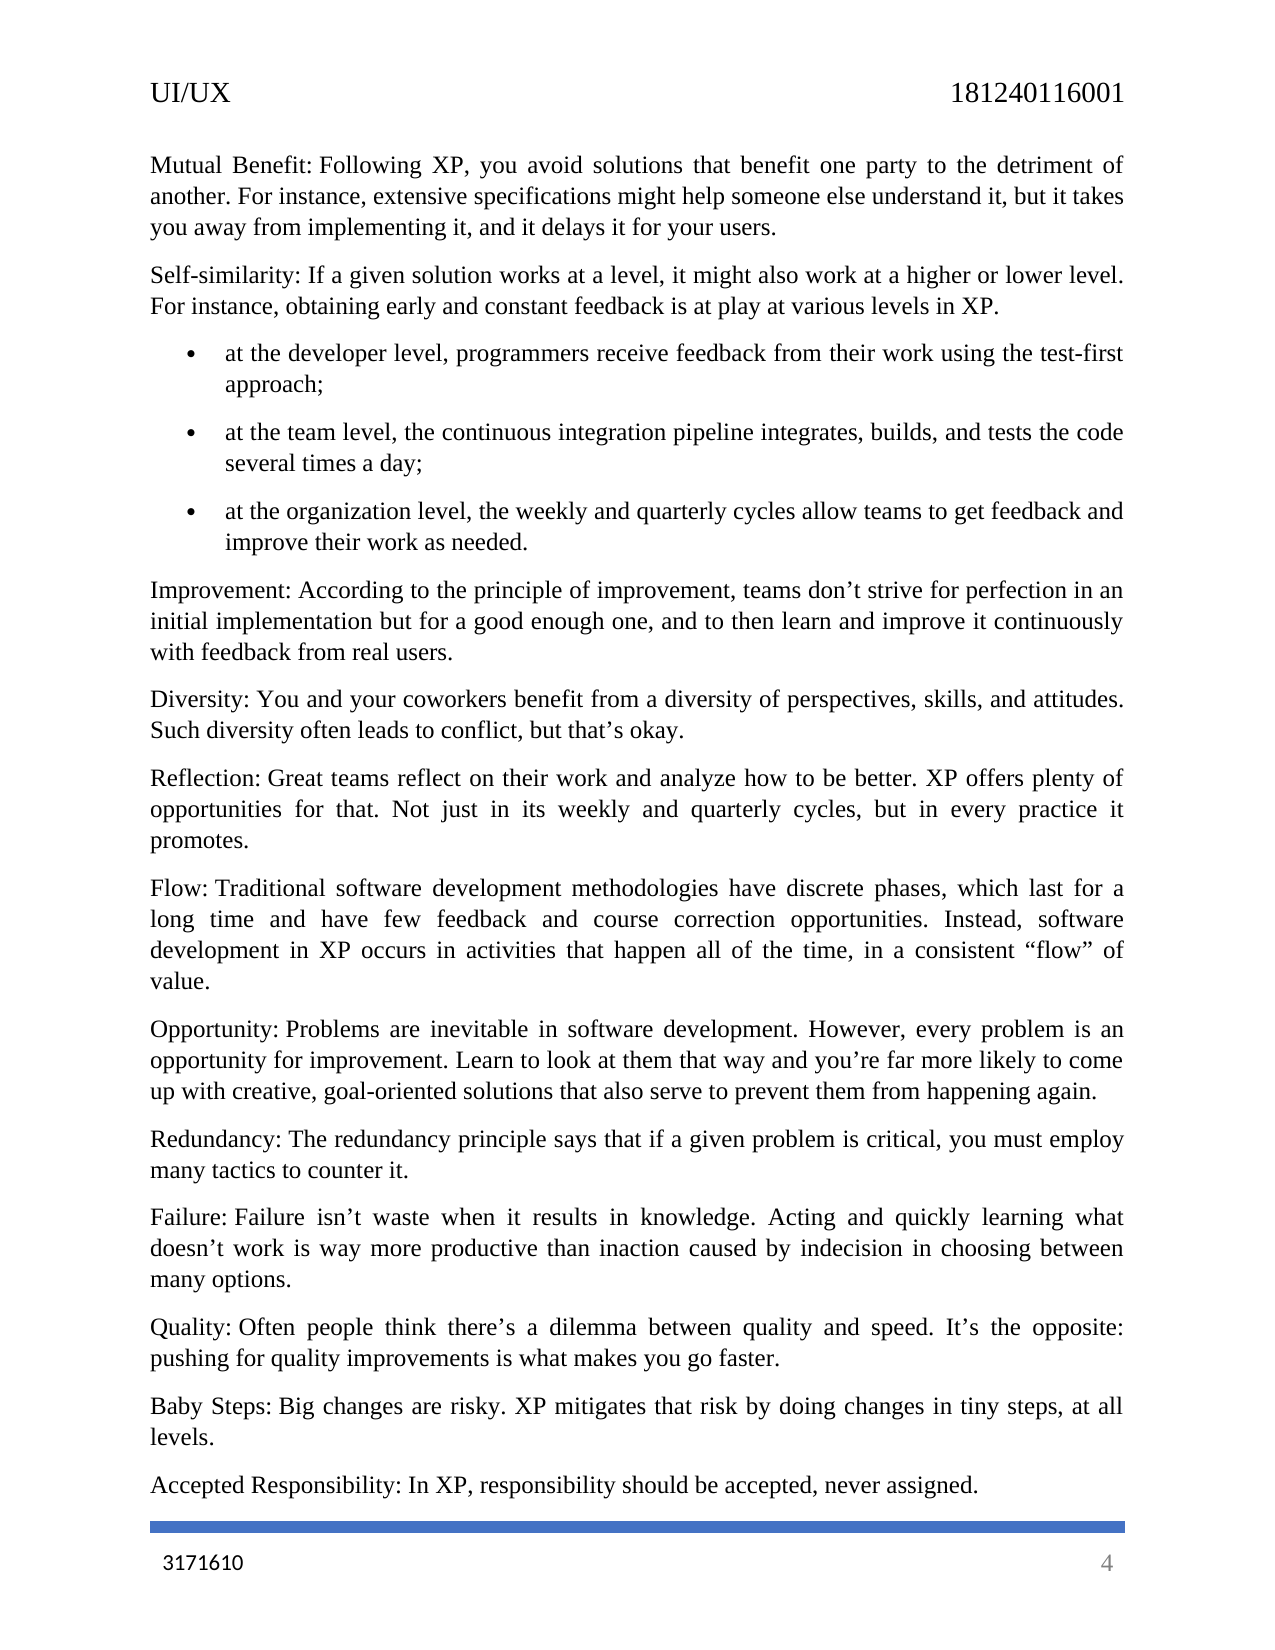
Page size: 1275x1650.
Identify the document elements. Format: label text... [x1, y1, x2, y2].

text Reflection: Great teams reflect on their work and analyze how to be better. XP offers plenty of opportunities for that. Not just in its weekly and quarterly cycles, but in every practice it promotes. [150, 763, 1125, 854]
text Opportunity: Problems are inevitable in software development. However, every problem is an opportunity for improvement. Learn to look at them that way and you’re far more likely to come up with creative, goal-oriented solutions that also serve to prevent them from happening again. [150, 1014, 1125, 1105]
list at the team level, the continuous integration pipeline integrates, builds, and tests the code several times a day; [187, 417, 1125, 477]
text Diversity: You and your coworkers benefit from a diversity of perspectives, skills, and attitudes. Such diversity often leads to conflict, but that’s okay. [150, 684, 1125, 744]
text Self-similarity: If a given solution works at a level, it might also work at a higher or lower level. For instance, obtaining early and constant feedback is at play at various levels in XP. [150, 260, 1125, 319]
text Failure: Failure isn’t waste when it results in knowledge. Acting and quickly learning what doesn’t work is way more productive than inaction caused by indecision in choosing between many options. [150, 1202, 1125, 1293]
text Baby Steps: Big changes are risky. XP mitigates that risk by doing changes in tiny steps, at all levels. [150, 1391, 1125, 1451]
text Mutual Benefit: Following XP, you avoid solutions that benefit one party to the detriment of another. For instance, extensive specifications might help someone else understand it, but it takes you away from implementing it, and it delays it for your users. [150, 150, 1125, 241]
text Quality: Often people think there’s a dilemma between quality and speed. It’s the opposite: pushing for quality improvements is what makes you go faster. [150, 1312, 1125, 1372]
text Accepted Responsibility: In XP, responsibility should be accepted, never assigned. [150, 1470, 1125, 1498]
list at the organization level, the weekly and quarterly cycles allow teams to get feedback and improve their work as needed. [187, 496, 1125, 556]
text Redundancy: The redundancy principle says that if a given problem is critical, you must employ many tactics to counter it. [150, 1124, 1125, 1183]
text Flow: Traditional software development methodologies have discrete phases, which last for a long time and have few feedback and course correction opportunities. Instead, software development in XP occurs in activities that happen all of the time, in a consistent “flow” of value. [150, 873, 1125, 995]
text Improvement: According to the principle of improvement, teams don’t strive for perfection in an initial implementation but for a good enough one, and to then learn and improve it continuously with feedback from real users. [150, 575, 1125, 666]
list at the developer level, programmers receive feedback from their work using the test-first approach; [187, 338, 1125, 398]
